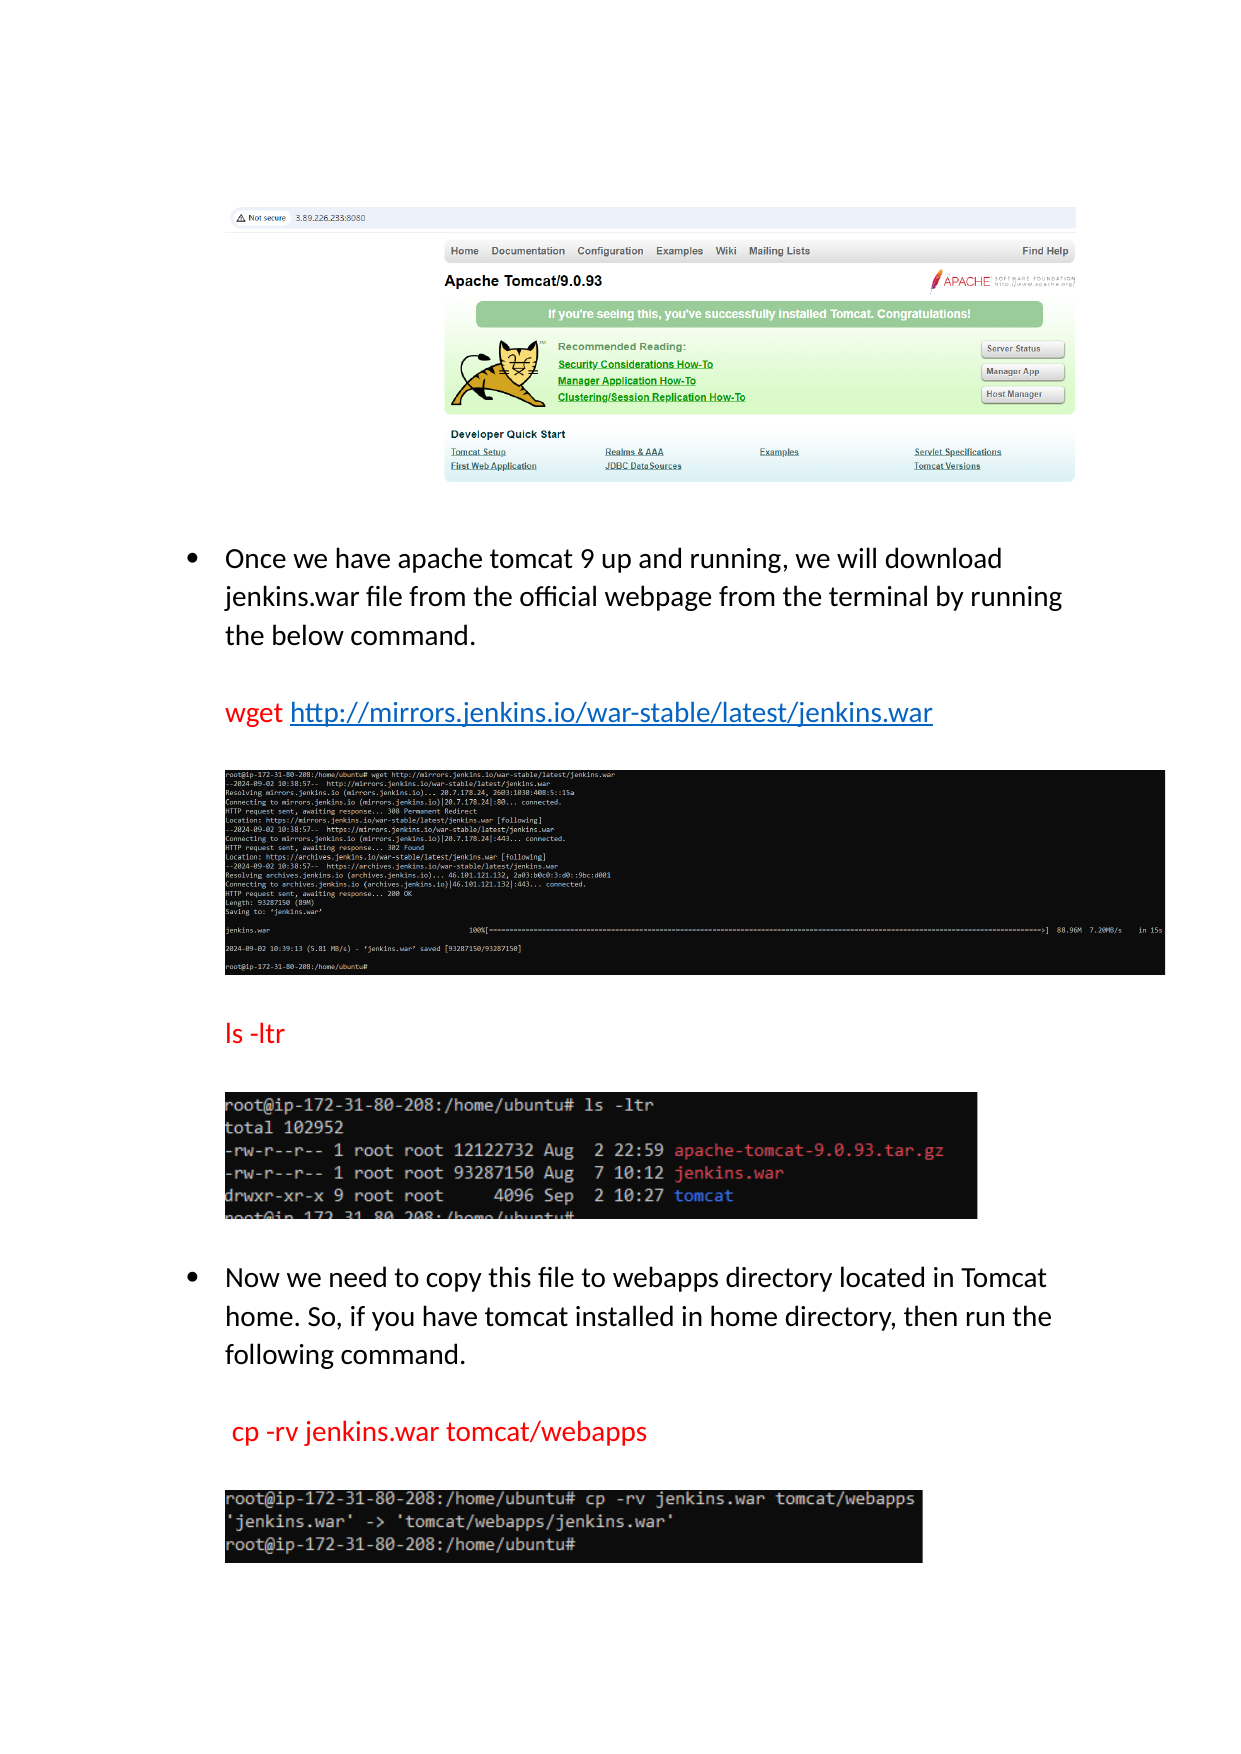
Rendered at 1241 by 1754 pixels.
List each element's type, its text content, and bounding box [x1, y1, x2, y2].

picture [225, 1092, 978, 1219]
list ls -ltr [225, 1016, 1090, 1051]
list Once we have apache tomcat 9 up and running, we will download jenkins.war file from the official webpage from the terminal by running the below command. [187, 540, 1090, 652]
list wget http://mirrors.jenkins.io/war-stable/latest/jenkins.war [225, 694, 1090, 729]
picture [225, 1490, 923, 1563]
list cp -rv jenkins.war tomcat/webapps [225, 1413, 1090, 1449]
picture [225, 770, 1166, 975]
list Now we need to copy this file to webapps directory located in Tomcat home. So, if you have tomcat installed in home directory, then run the following command. [187, 1259, 1090, 1372]
picture [225, 205, 1077, 483]
